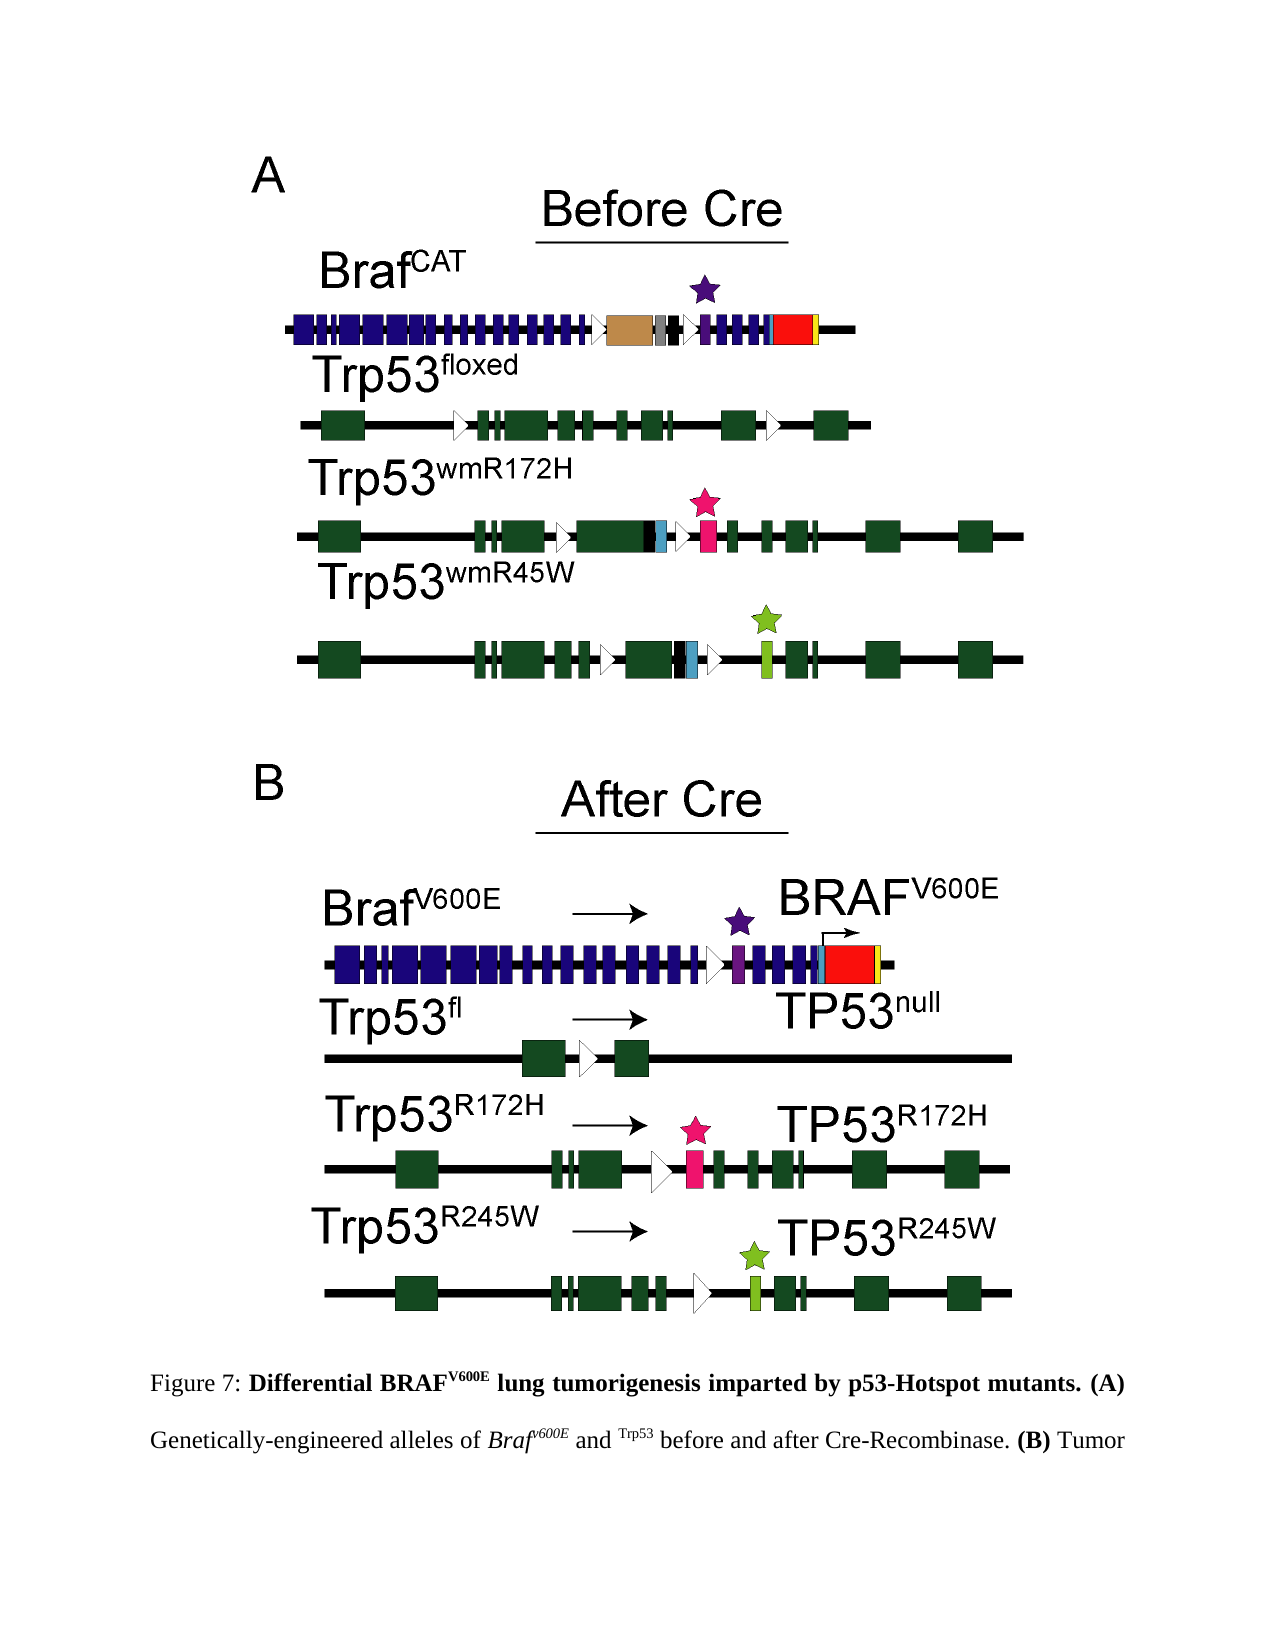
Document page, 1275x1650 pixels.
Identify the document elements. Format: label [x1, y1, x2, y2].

picture [251, 150, 1024, 1314]
text [150, 1368, 1125, 1454]
